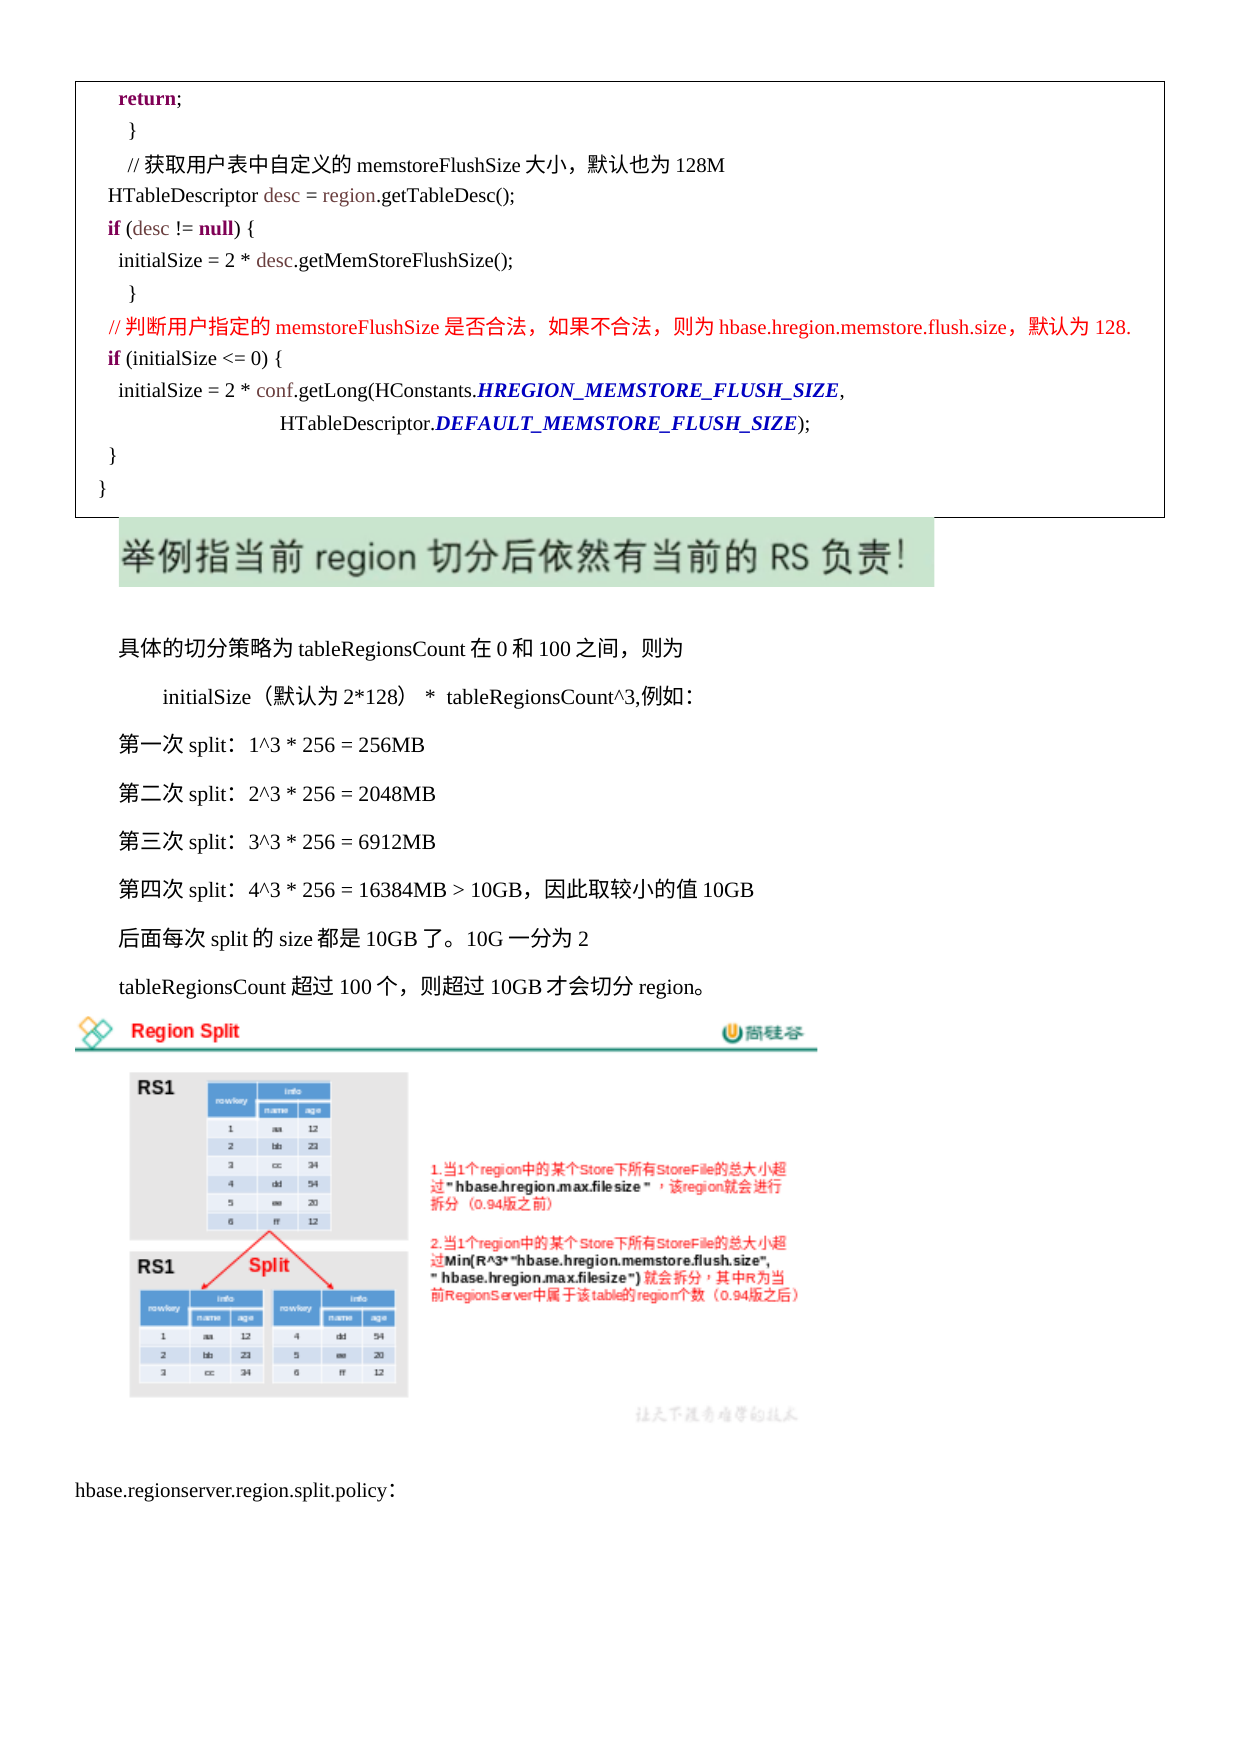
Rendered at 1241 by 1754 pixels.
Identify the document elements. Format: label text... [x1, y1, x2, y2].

text 第二次split：2^3 * 256 = 2048MB [75, 775, 1165, 808]
text 具体的切分策略为tableRegionsCount在0和100之间，则为 [75, 630, 1165, 663]
text 后面每次split的size都是10GB了。10G一分为2 [75, 920, 1165, 953]
text initialSize（默认为2*128） * tableRegionsCount^3,例如： [75, 678, 1165, 711]
text 第四次split：4^3 * 256 = 16384MB > 10GB，因此取较小的值10GB [75, 872, 1165, 904]
text hbase.regionserver.region.split.policy： [75, 1472, 1165, 1504]
text 第一次split：1^3 * 256 = 256MB [75, 727, 1165, 759]
text 第三次split：3^3 * 256 = 6912MB [75, 823, 1165, 856]
text tableRegionsCount超过100个，则超过10GB才会切分region。 [75, 968, 1165, 1001]
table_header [76, 82, 1164, 517]
picture [118, 517, 935, 587]
